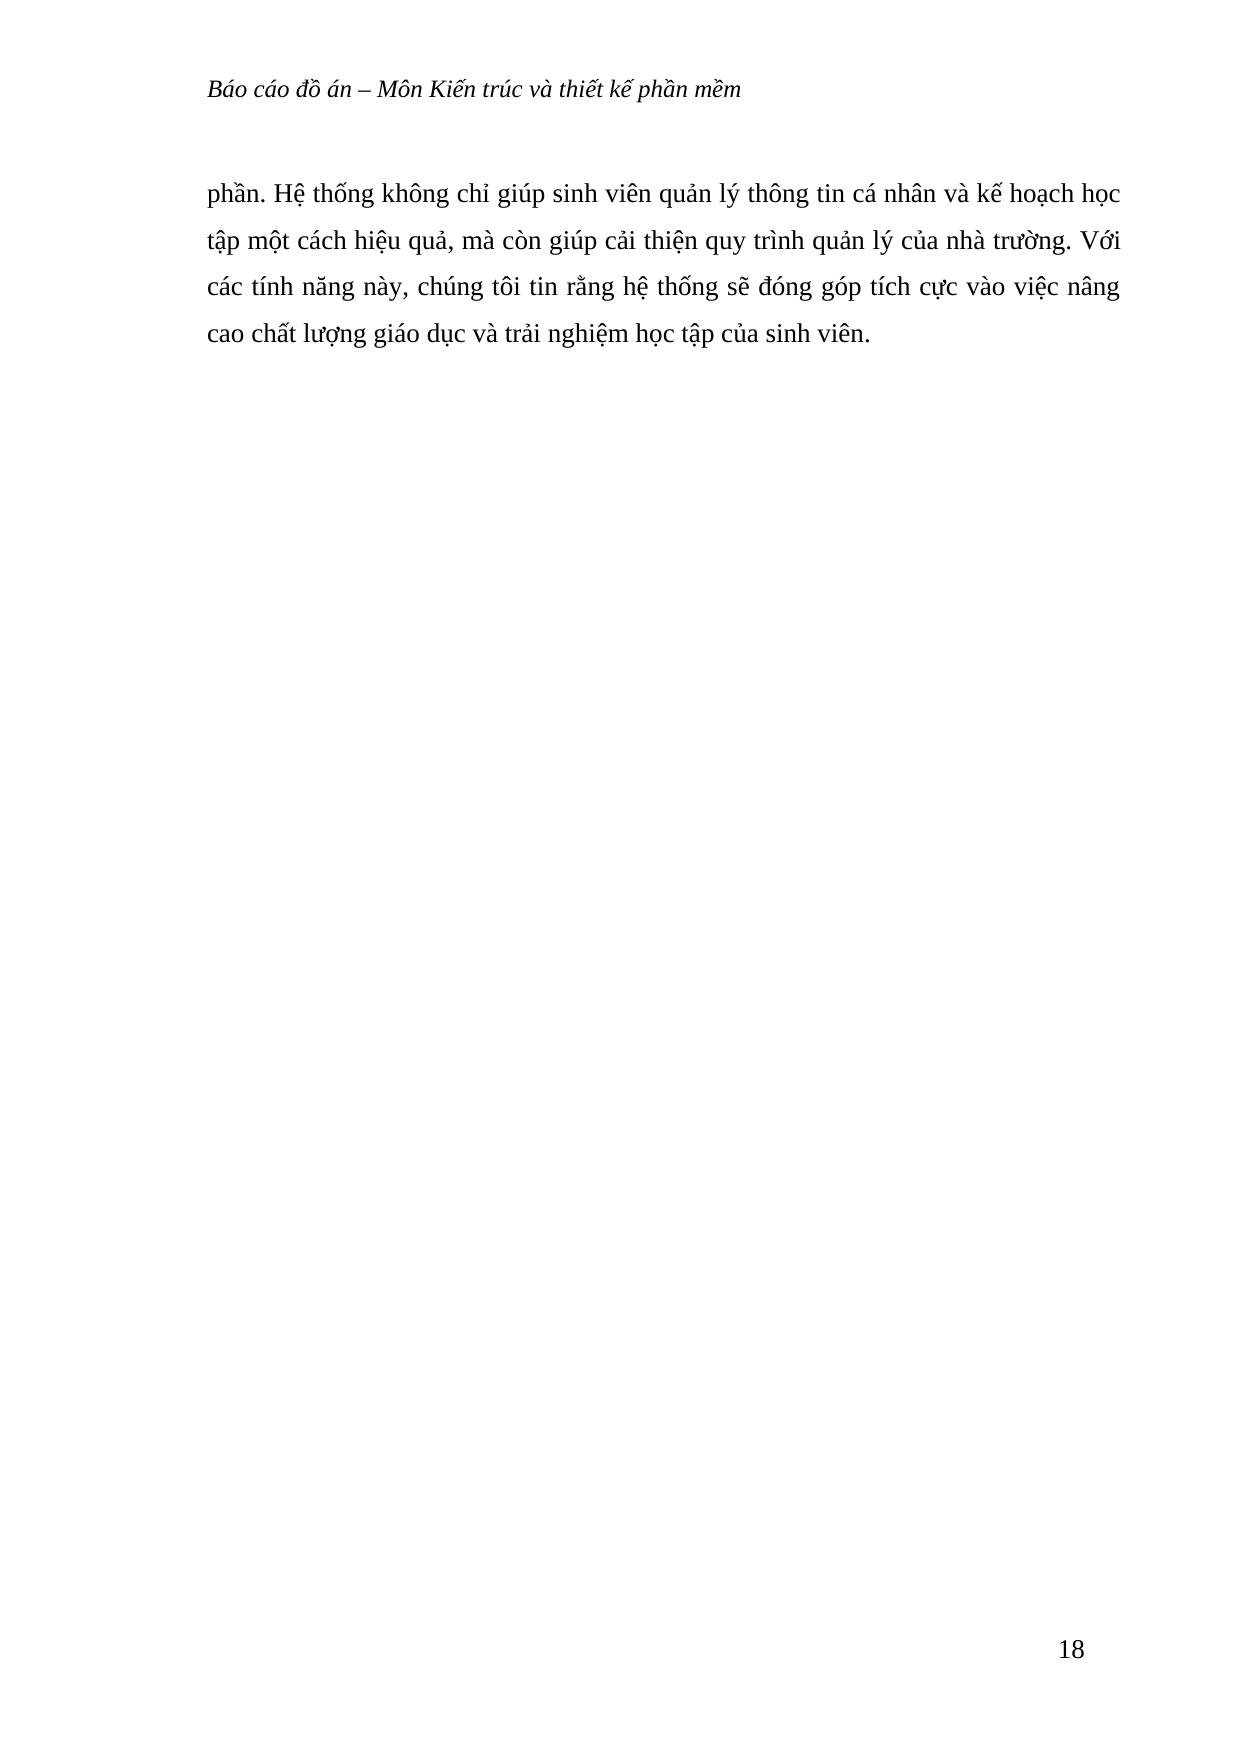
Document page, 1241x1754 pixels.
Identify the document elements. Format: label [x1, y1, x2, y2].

text [207, 177, 1122, 348]
